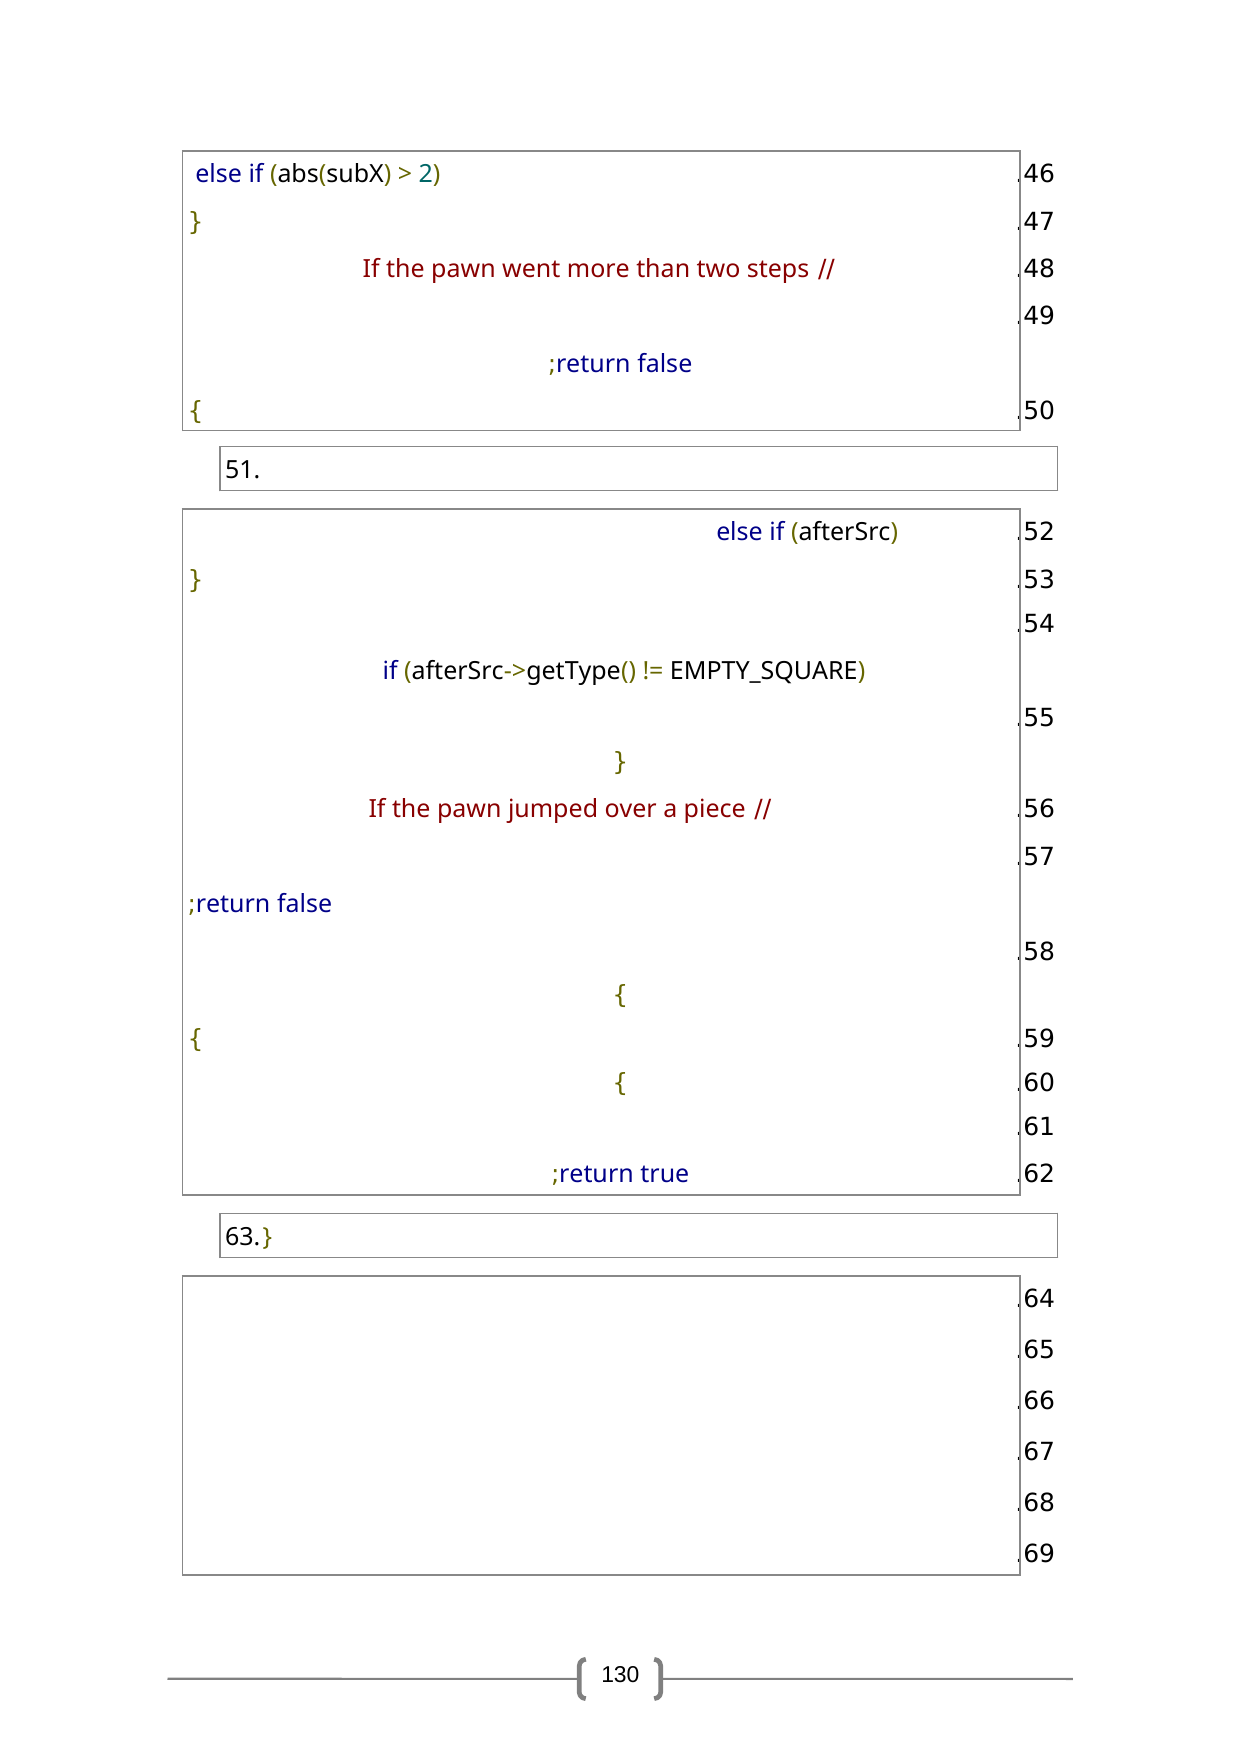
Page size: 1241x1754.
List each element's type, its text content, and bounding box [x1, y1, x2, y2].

list } [183, 1019, 1019, 1054]
list } [183, 931, 1019, 1010]
list else if (afterSrc) [183, 510, 1019, 548]
list } [183, 1062, 1019, 1097]
list else if (abs(subX) > 2) [183, 152, 1019, 190]
list return false; [183, 836, 1019, 920]
list { [183, 559, 1019, 594]
list if (afterSrc->getType() != EMPTY_SQUARE) [183, 603, 1019, 687]
list return false; [183, 296, 1019, 379]
list return true; [183, 1150, 1019, 1194]
list } [221, 1214, 1057, 1257]
list // If the pawn jumped over a piece [183, 785, 1019, 825]
list // If the pawn went more than two steps [183, 245, 1019, 284]
list } [183, 391, 1019, 430]
list { [183, 698, 1019, 777]
list { [183, 201, 1019, 236]
